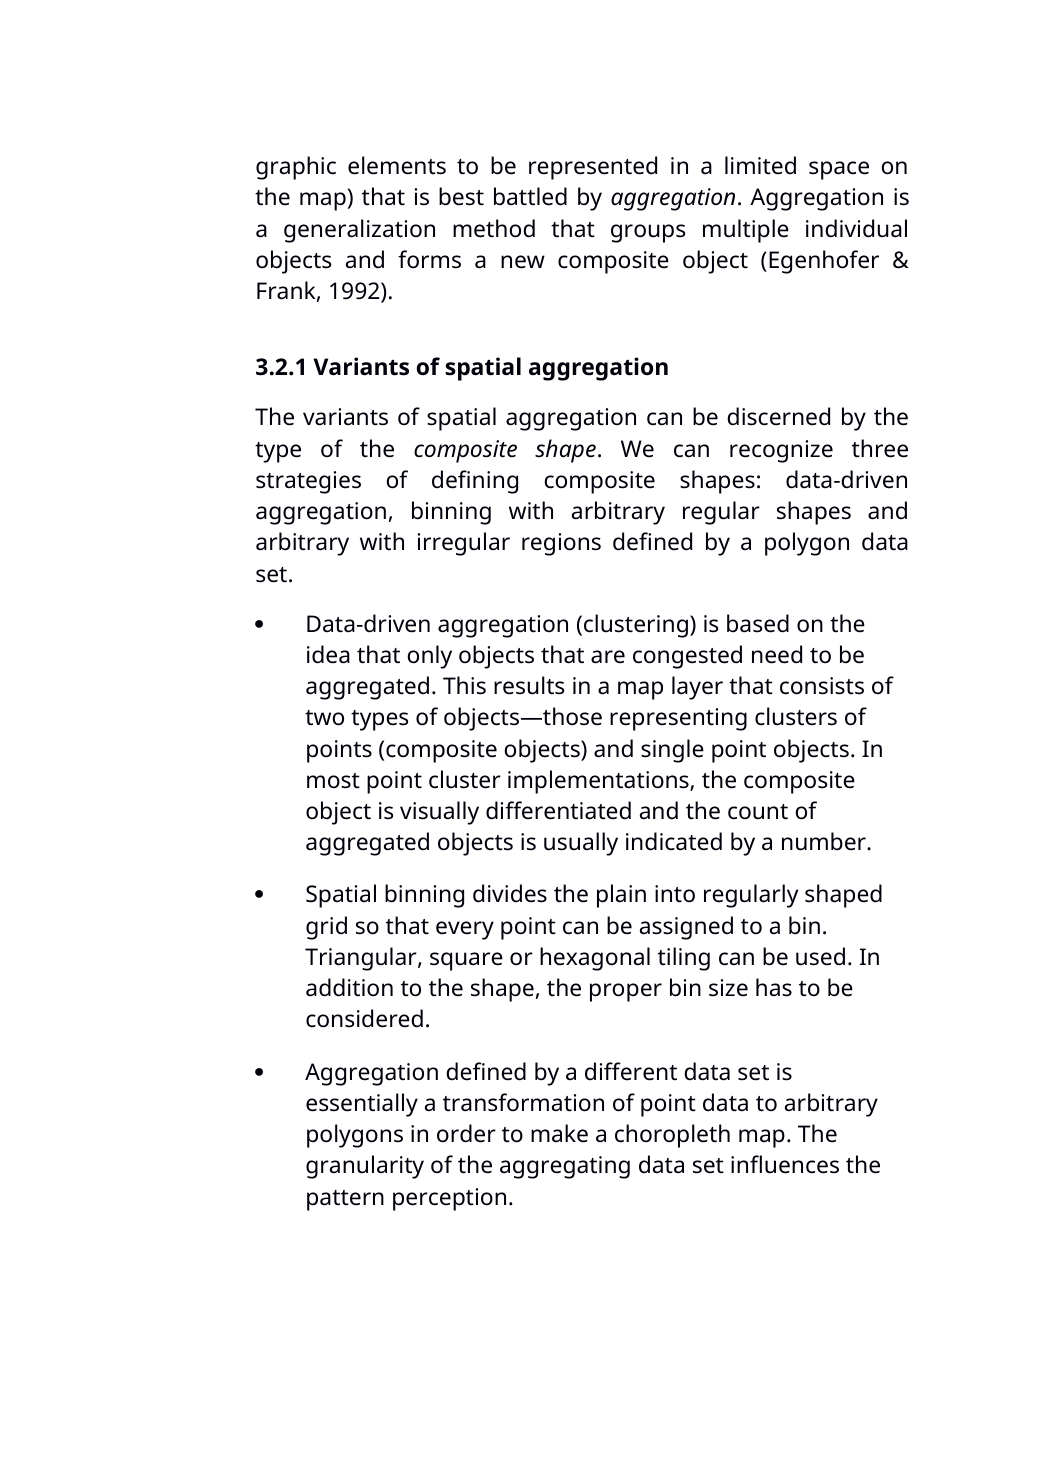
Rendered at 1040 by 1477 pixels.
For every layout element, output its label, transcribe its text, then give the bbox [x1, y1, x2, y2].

list Spatial binning divides the plain into regularly shaped grid so that every point can be assigned to a bin. Triangular, square or hexagonal tiling can be used. In addition to the shape, the proper bin size has to be considered. [255, 878, 910, 1034]
subtitle 3.2.1 Variants of spatial aggregation [255, 351, 910, 382]
list Data-driven aggregation (clustering) is based on the idea that only objects that are congested need to be aggregated. This results in a map layer that consists of two types of objects—those representing clusters of points (composite objects) and single point objects. In most point cluster implementations, the composite object is visually differentiated and the count of aggregated objects is usually indicated by a number. [255, 607, 910, 857]
list Aggregation defined by a different data set is essentially a transformation of point data to arbitrary polygons in order to make a choropleth map. The granularity of the aggregating data set influences the pattern perception. [255, 1055, 910, 1212]
text The variants of spatial aggregation can be discerned by the type of the composite shape. We can recognize three strategies of defining composite shapes: data-driven aggregation, binning with arbitrary regular shapes and arbitrary with irregular regions defined by a polygon data set. [255, 401, 910, 589]
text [255, 150, 910, 306]
